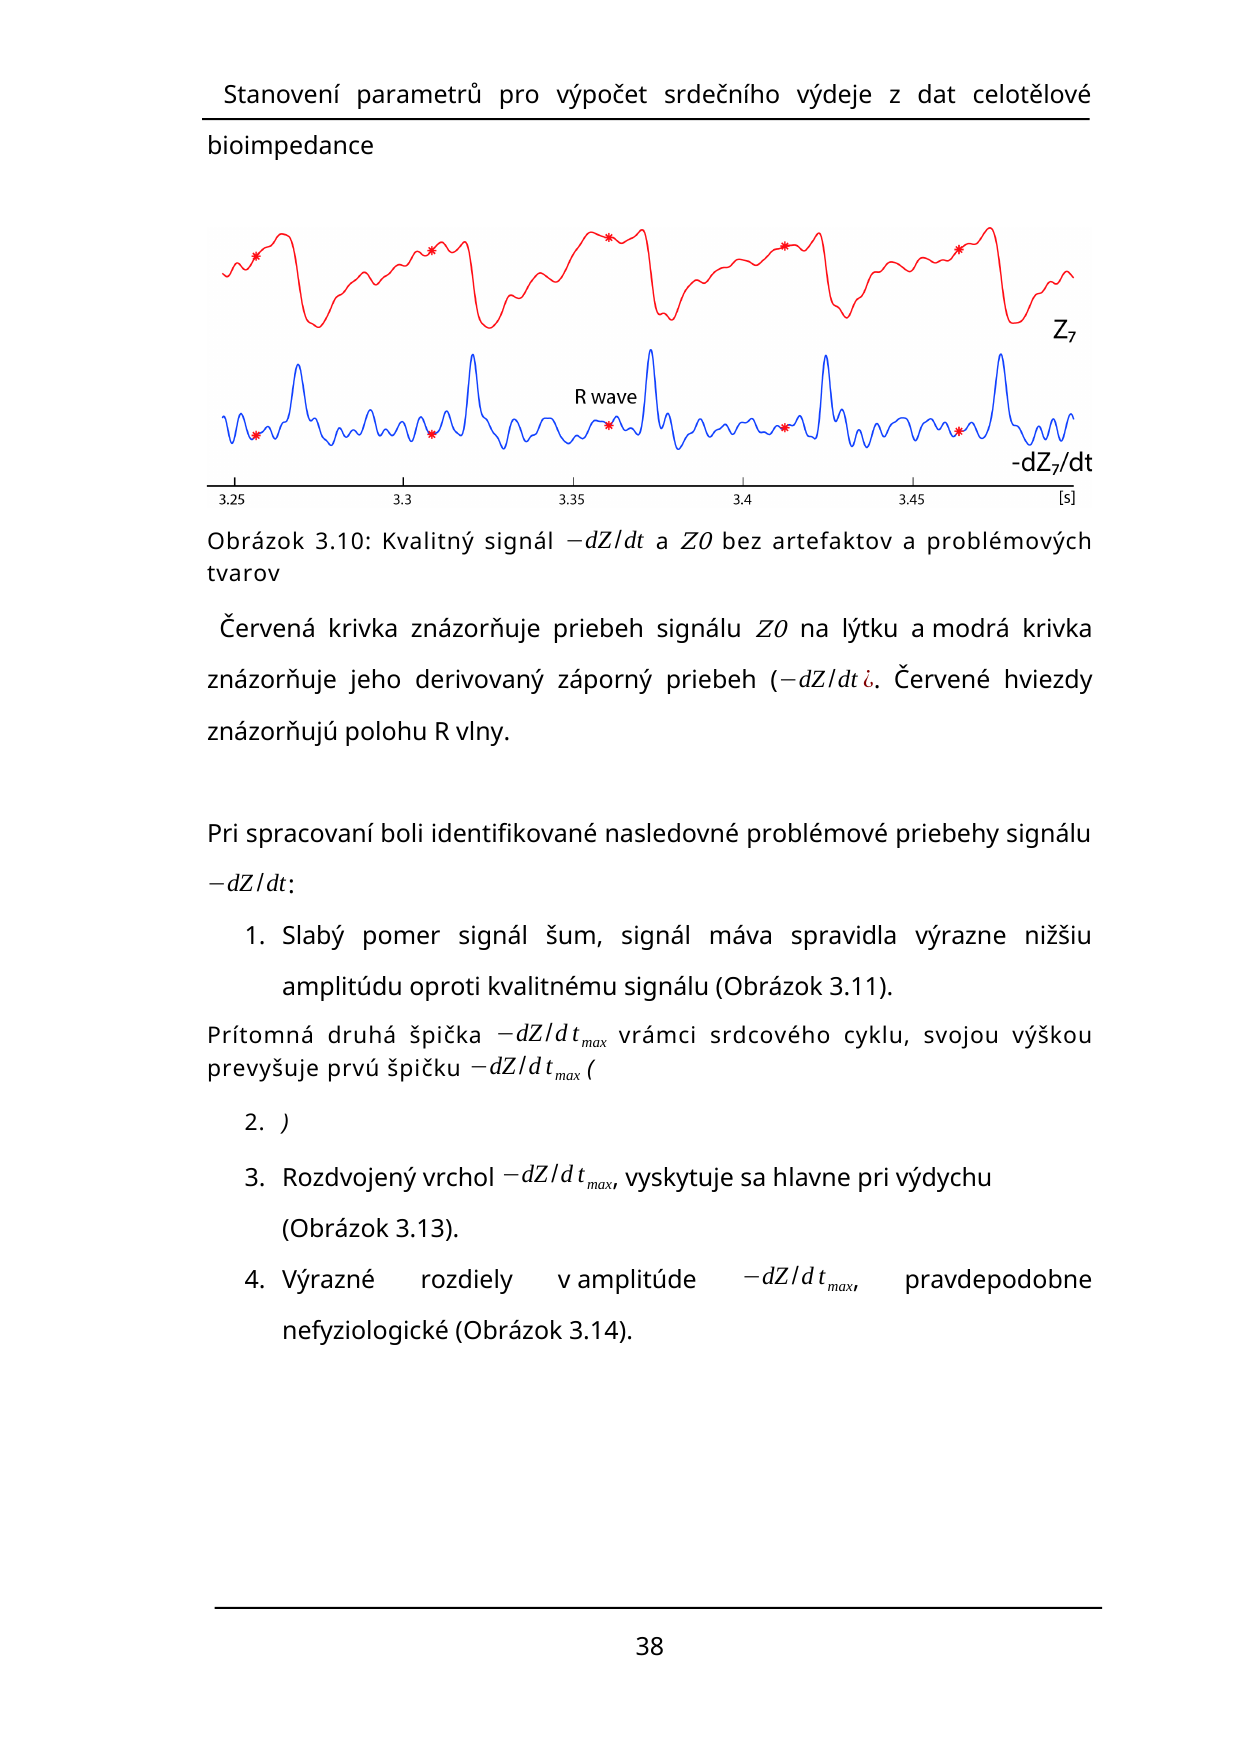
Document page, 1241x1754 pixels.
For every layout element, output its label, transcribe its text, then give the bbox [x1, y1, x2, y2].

list Rozdvojený vrchol , vyskytuje sa hlavne pri výdychu [244, 1160, 1092, 1194]
text Pri spracovaní boli identifikované nasledovné problémové priebehy signálu : [207, 815, 1092, 900]
picture [206, 227, 1093, 508]
text Červená krivka znázorňuje priebeh signálu Z0 na lýtku a modrá krivka znázorňuje jeho derivovaný záporný priebeh (. Červené hviezdy znázorňujú polohu R vlny. [207, 611, 1092, 747]
text Prítomná druhá špička vrámci srdcového cyklu, svojou výškou prevyšuje prvú špičku ( [207, 1019, 1092, 1084]
